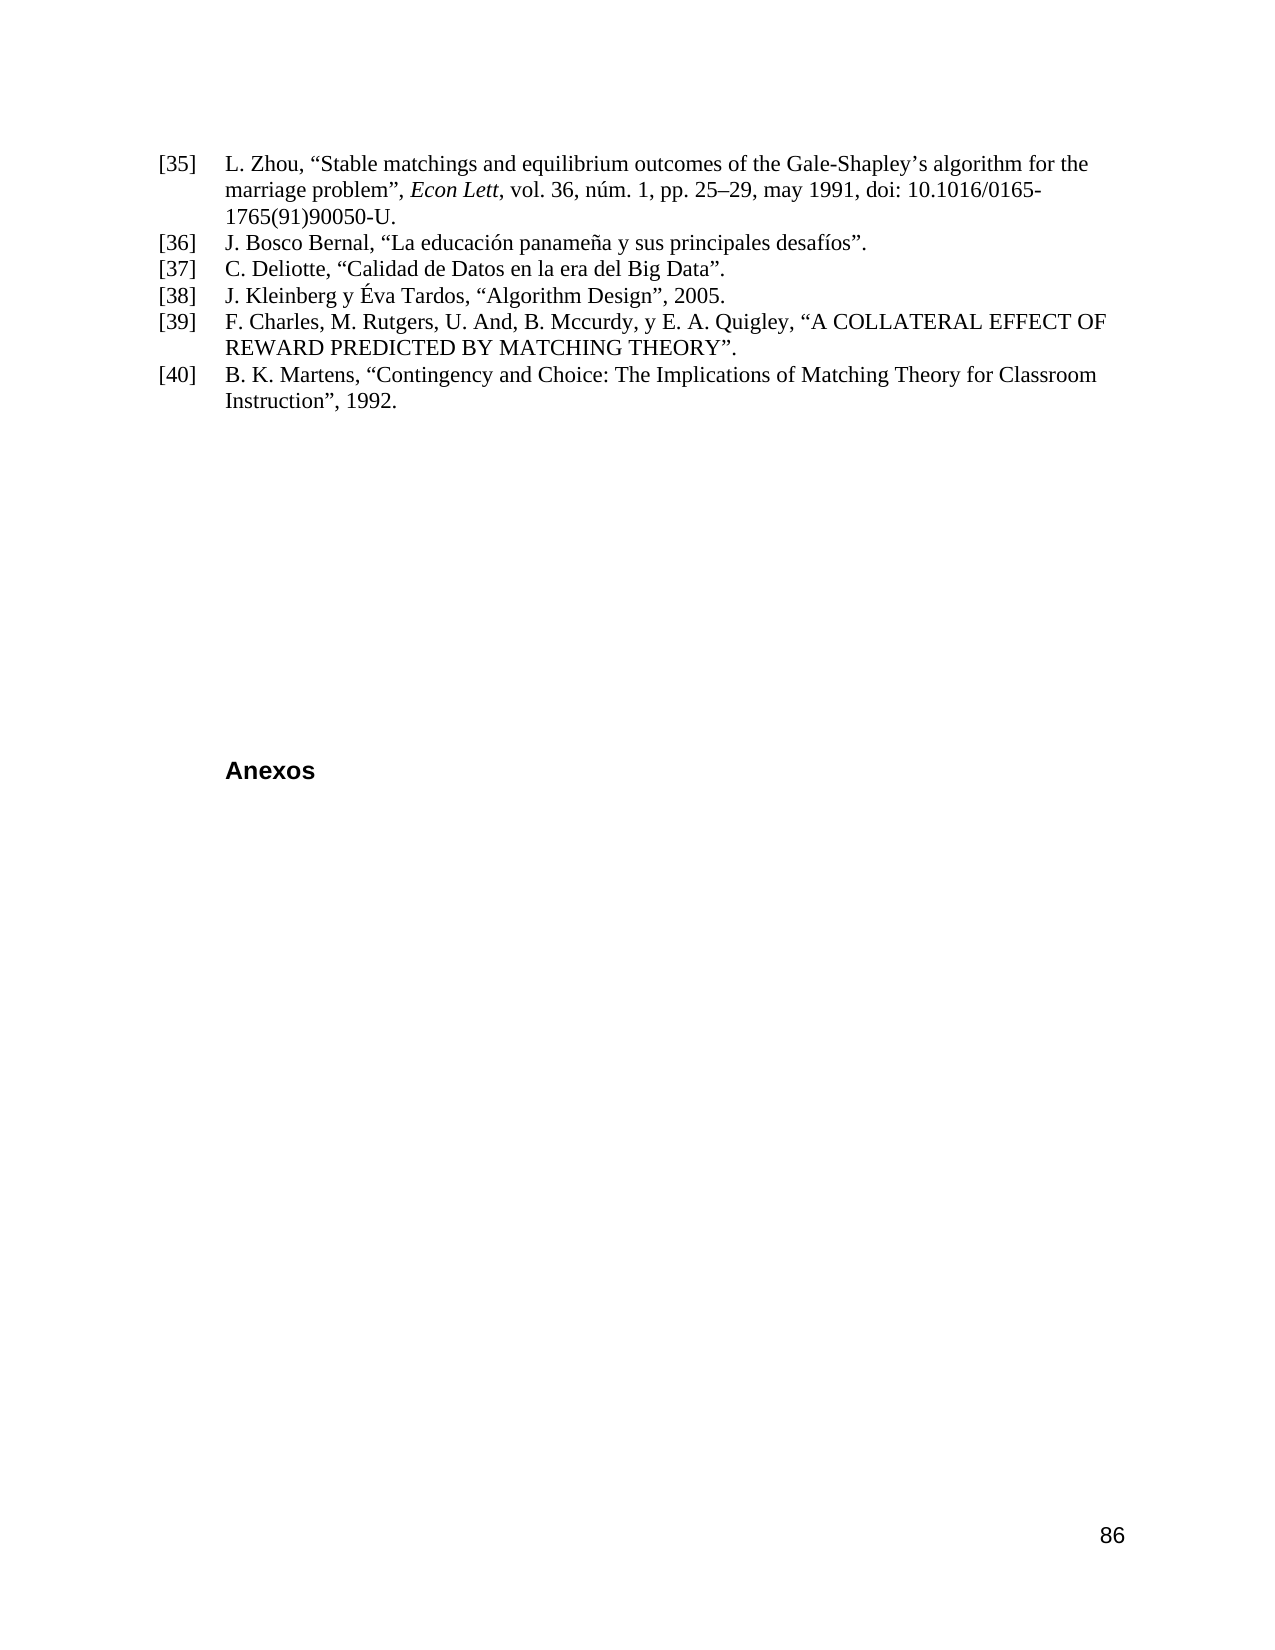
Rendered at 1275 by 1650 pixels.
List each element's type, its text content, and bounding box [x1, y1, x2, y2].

subtitle Anexos [225, 756, 1125, 785]
